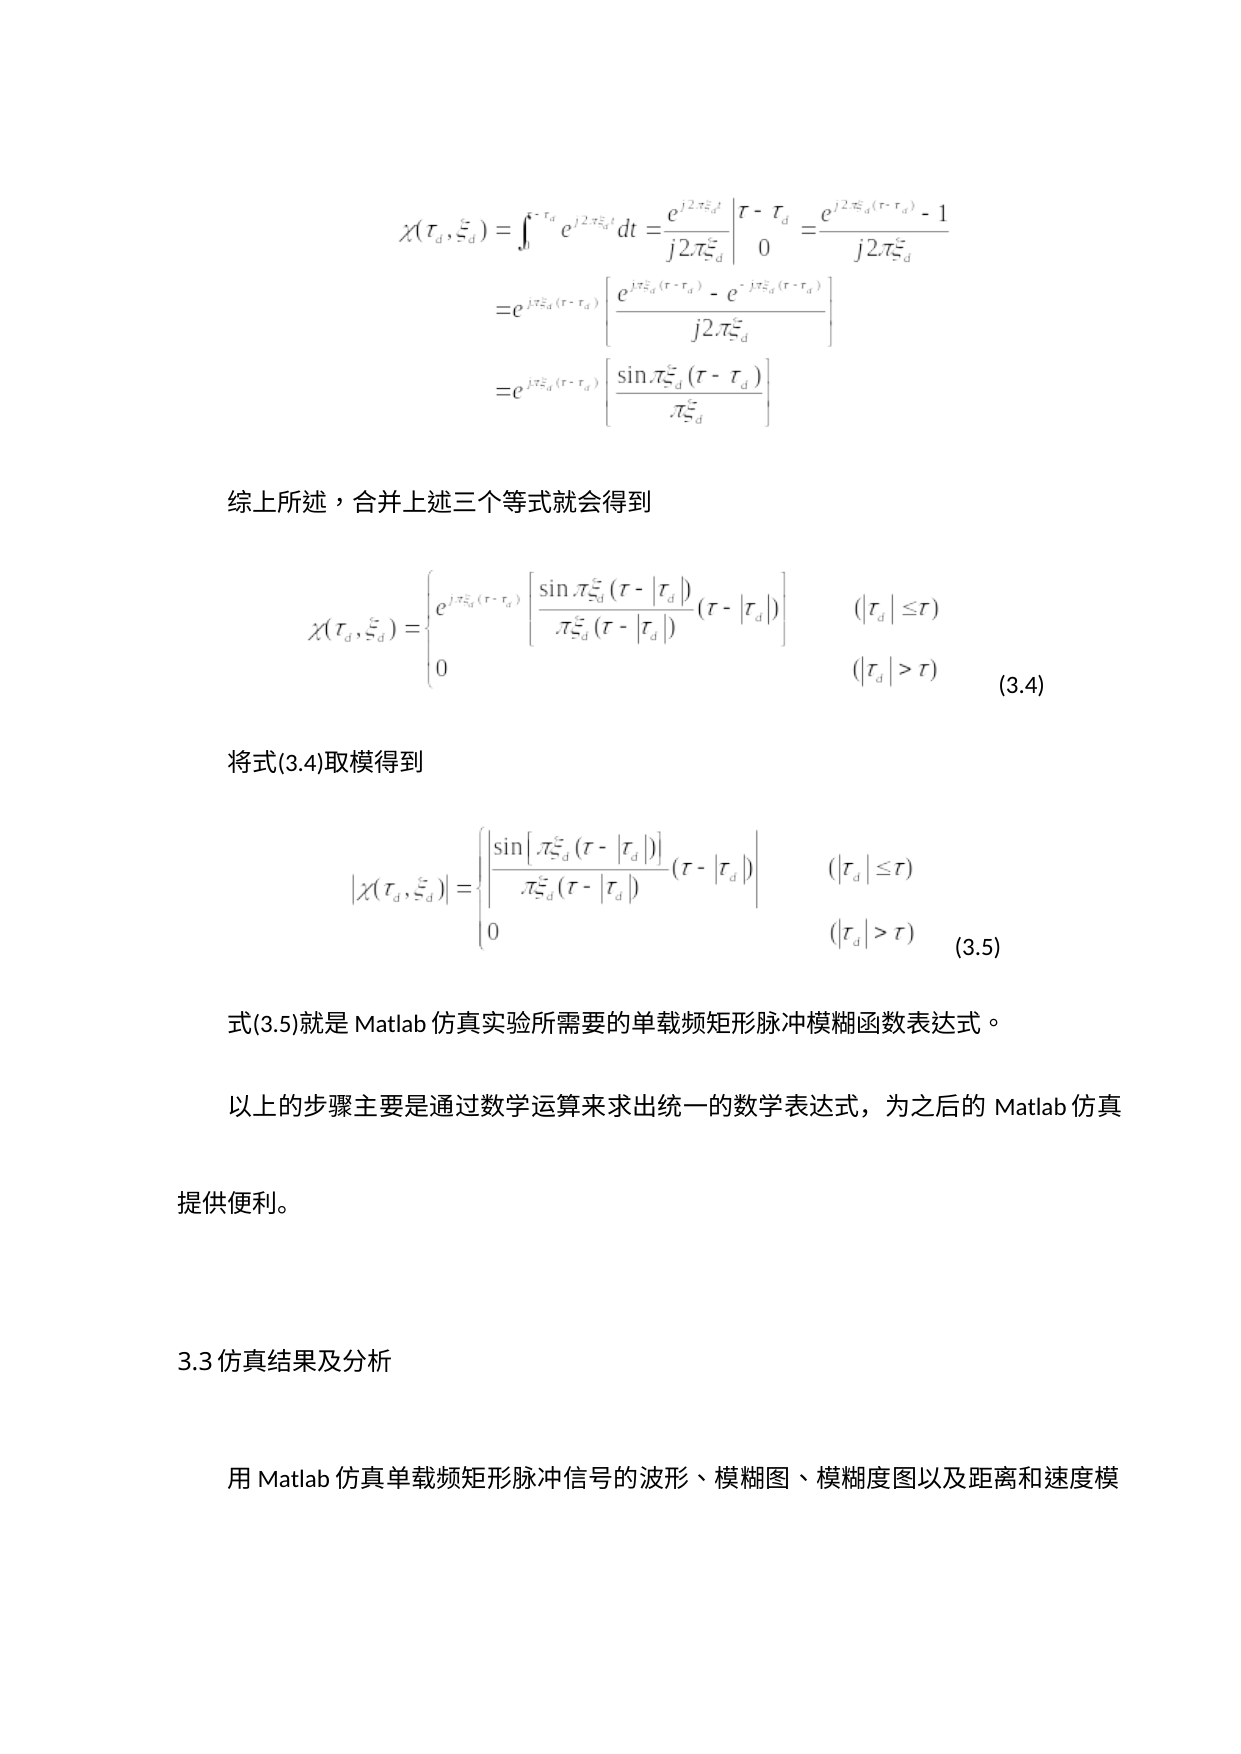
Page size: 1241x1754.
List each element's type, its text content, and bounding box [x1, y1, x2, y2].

subtitle 3.3仿真结果及分析 [177, 1327, 1122, 1392]
text 综上所述，合并上述三个等式就会得到 [177, 468, 1122, 533]
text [177, 1446, 1122, 1511]
text (3.5) [177, 811, 1122, 973]
text (3.4) [177, 551, 1122, 714]
text 以上的步骤主要是通过数学运算来求出统一的数学表达式，为之后的Matlab仿真提供便利。 [177, 1072, 1122, 1234]
text 式(3.5)就是Matlab仿真实验所需要的单载频矩形脉冲模糊函数表达式。 [177, 989, 1122, 1054]
text 将式(3.4)取模得到 [177, 729, 1122, 794]
